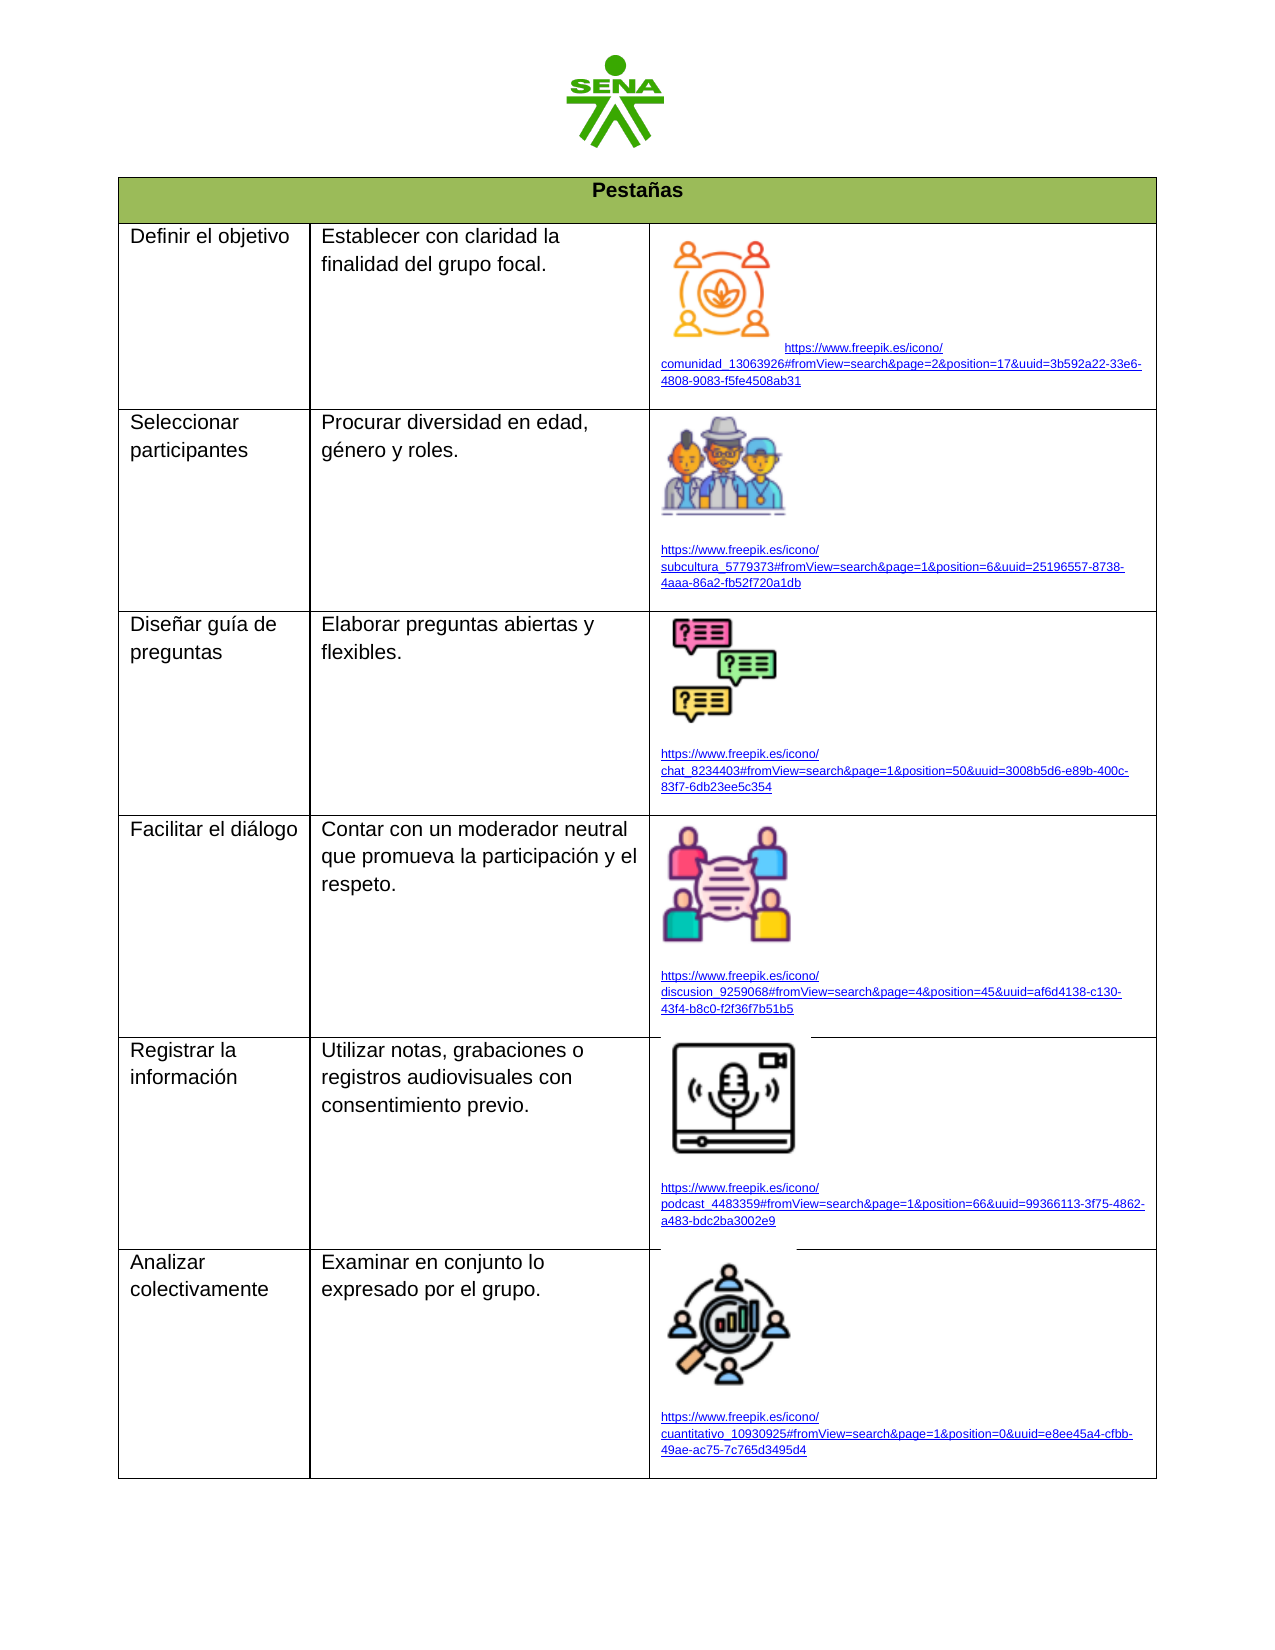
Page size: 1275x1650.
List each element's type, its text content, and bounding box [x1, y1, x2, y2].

table_cell Diseñar guía de preguntas [119, 612, 309, 815]
table_cell https://www.freepik.es/icono/cuantitativo_10930925#fromView=search&page=1&position=0&uuid=e8ee45a4-cfbb-49ae-ac75-7c765d3495d4 [650, 1250, 1156, 1478]
table_cell Utilizar notas, grabaciones o registros audiovisuales con consentimiento previo. [311, 1038, 649, 1249]
table_cell Elaborar preguntas abiertas y flexibles. [311, 612, 649, 815]
table_cell Examinar en conjunto lo expresado por el grupo. [311, 1250, 649, 1478]
table_cell Definir el objetivo [119, 224, 309, 409]
table_header Pestañas [119, 178, 1156, 223]
table_cell Establecer con claridad la finalidad del grupo focal. [311, 224, 649, 409]
table_cell https://www.freepik.es/icono/chat_8234403#fromView=search&page=1&position=50&uuid=3008b5d6-e89b-400c-83f7-6db23ee5c354 [650, 612, 1156, 815]
table_cell https://www.freepik.es/icono/comunidad_13063926#fromView=search&page=2&position=17&uuid=3b592a22-33e6-4808-9083-f5fe4508ab31 [650, 224, 1156, 409]
picture [660, 1249, 797, 1389]
table_cell https://www.freepik.es/icono/discusion_9259068#fromView=search&page=4&position=45&uuid=af6d4138-c130-43f4-b8c0-f2f36f7b51b5 [650, 816, 1156, 1037]
table_cell https://www.freepik.es/icono/podcast_4483359#fromView=search&page=1&position=66&uuid=99366113-3f75-4862-a483-bdc2ba3002e9 [650, 1038, 1156, 1249]
table_cell Registrar la información [119, 1038, 309, 1249]
table_cell Contar con un moderador neutral que promueva la participación y el respeto. [311, 816, 649, 1037]
table_cell Procurar diversidad en edad, género y roles. [311, 410, 649, 611]
picture [660, 224, 785, 353]
table_cell Analizar colectivamente [119, 1250, 309, 1478]
table_cell https://www.freepik.es/icono/subcultura_5779373#fromView=search&page=1&position=6&uuid=25196557-8738-4aaa-86a2-fb52f720a1db [650, 410, 1156, 611]
picture [660, 1037, 811, 1160]
picture [660, 816, 799, 948]
table_cell Seleccionar participantes [119, 410, 309, 611]
table_cell Facilitar el diálogo [119, 816, 309, 1037]
picture [660, 410, 796, 522]
picture [566, 55, 664, 148]
picture [660, 612, 783, 727]
